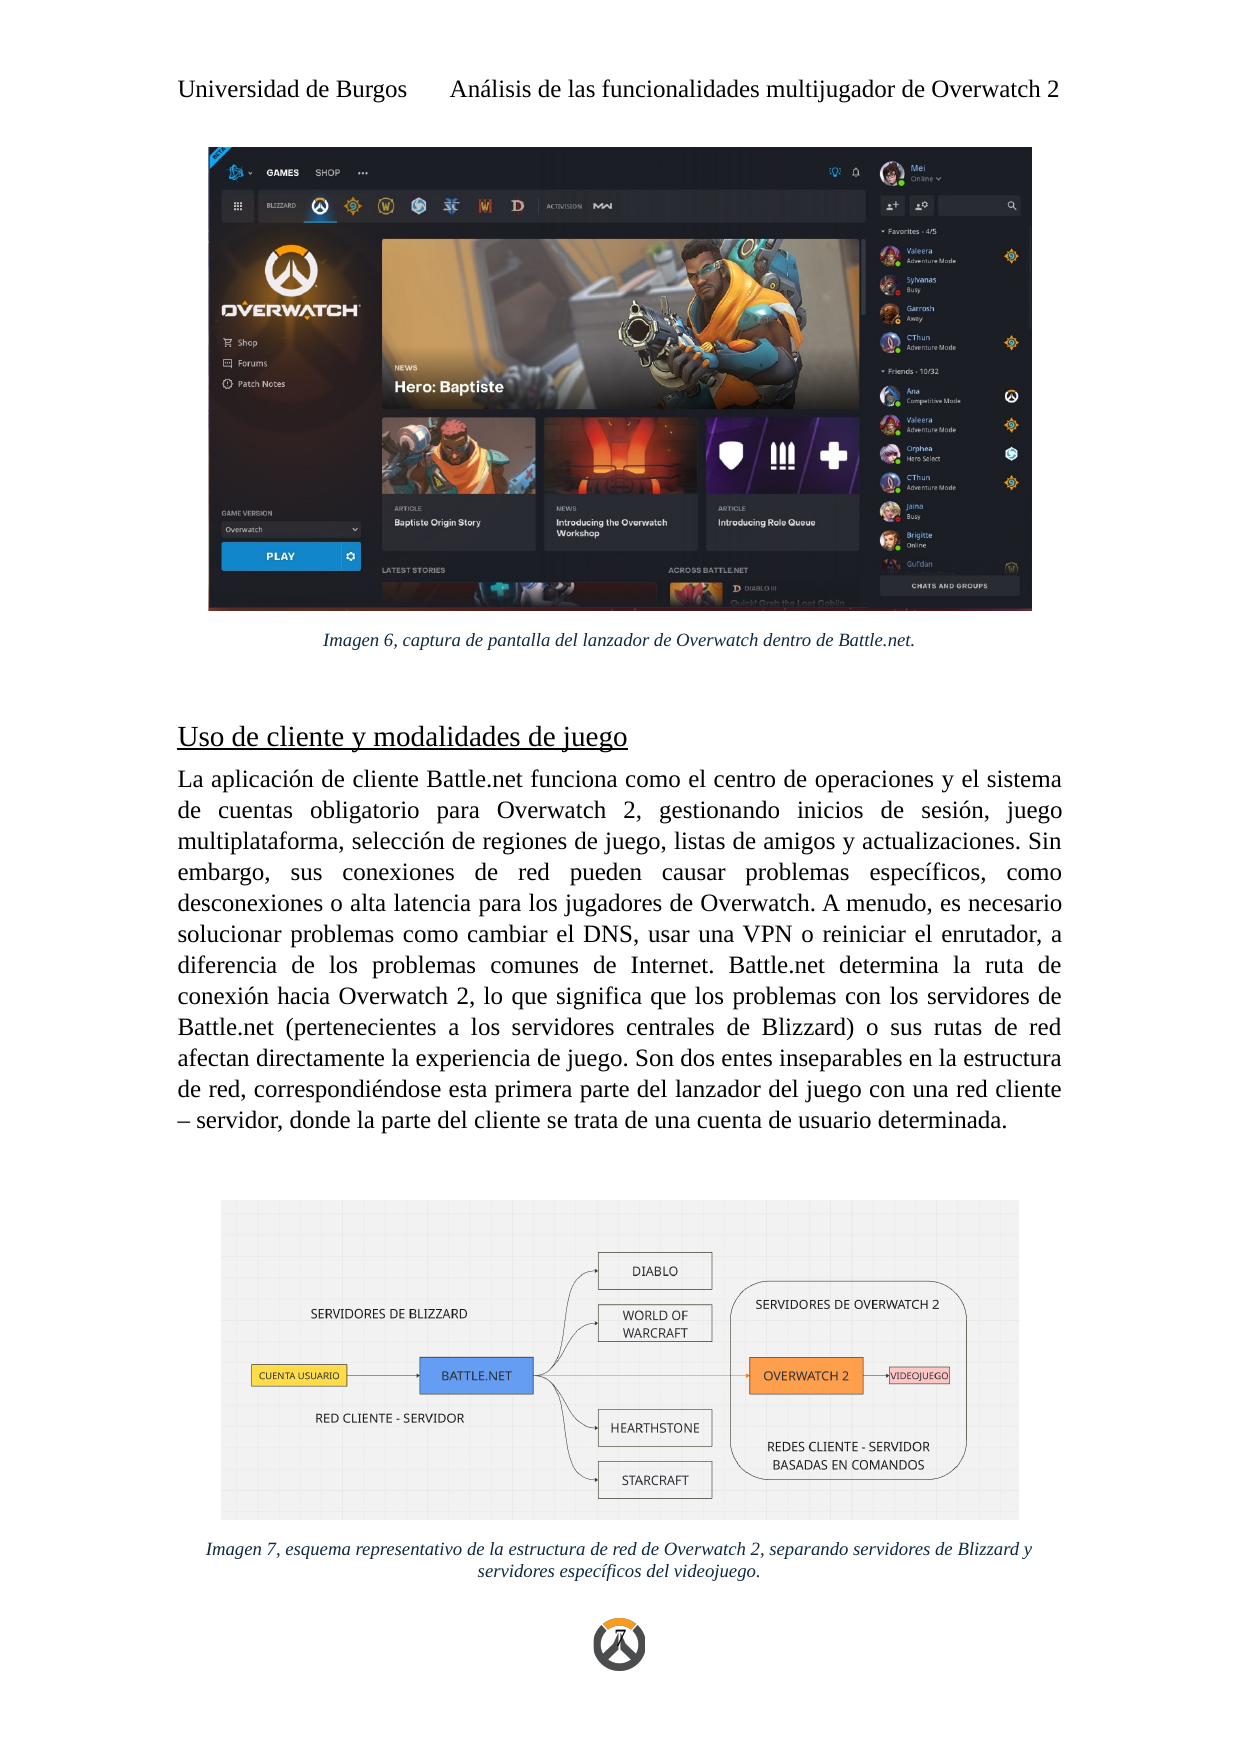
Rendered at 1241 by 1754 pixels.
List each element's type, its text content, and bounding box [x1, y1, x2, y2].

picture [213, 151, 222, 158]
text Imagen 6, captura de pantalla del lanzador de Overwatch dentro de Battle.net. [177, 629, 1063, 651]
picture [593, 1618, 645, 1671]
picture [221, 1200, 1020, 1520]
picture [208, 147, 1032, 611]
subtitle Uso de cliente y modalidades de juego [177, 719, 1063, 753]
text La aplicación de cliente Battle.net funciona como el centro de operaciones y el sistema de cuentas obligatorio para Overwatch 2, gestionando inicios de sesión, juego multiplataforma, selección de regiones de juego, listas de amigos y actualizaciones. Sin embargo, sus conexiones de red pueden causar problemas específicos, como desconexiones o alta latencia para los jugadores de Overwatch. A menudo, es necesario solucionar problemas como cambiar el DNS, usar una VPN o reiniciar el enrutador, a diferencia de los problemas comunes de Internet. Battle.net determina la ruta de conexión hacia Overwatch 2, lo que significa que los problemas con los servidores de Battle.net (pertenecientes a los servidores centrales de Blizzard) o sus rutas de red afectan directamente la experiencia de juego. Son dos entes inseparables en la estructura de red, correspondiéndose esta primera parte del lanzador del juego con una red cliente – servidor, donde la parte del cliente se trata de una cuenta de usuario determinada. [177, 764, 1063, 1134]
text Imagen 7, esquema representativo de la estructura de red de Overwatch 2, separando servidores de Blizzard y servidores específicos del videojuego. [177, 1538, 1063, 1581]
